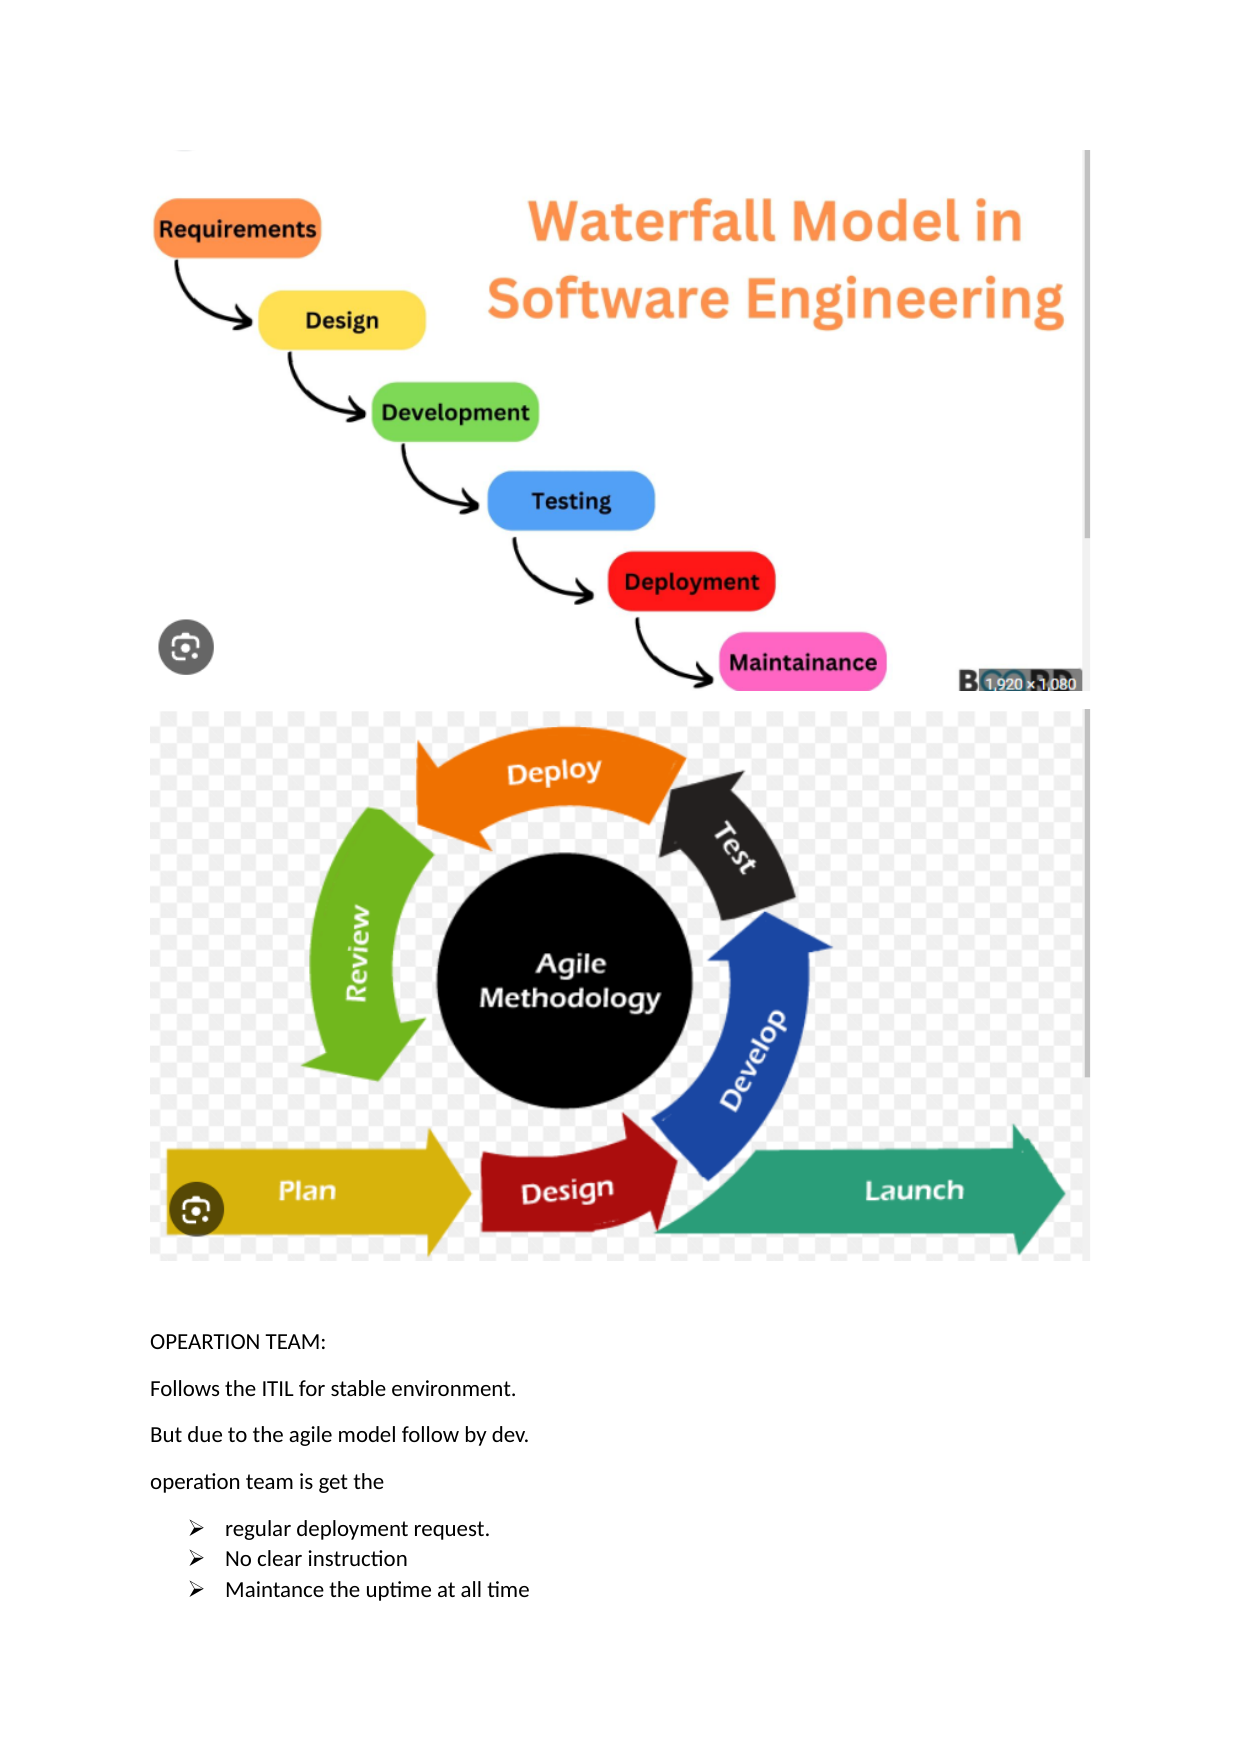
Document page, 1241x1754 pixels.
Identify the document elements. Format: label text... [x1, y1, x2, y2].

text operation team is get the [150, 1467, 1090, 1495]
text OPEARTION TEAM: [150, 1327, 1090, 1355]
list regular deployment request. [187, 1514, 1090, 1542]
list Maintance the uptime at all time [187, 1575, 1090, 1603]
list No clear instruction [187, 1544, 1090, 1572]
picture [150, 709, 1091, 1261]
text Follows the ITIL for stable environment. [150, 1374, 1090, 1402]
picture [150, 150, 1091, 691]
text But due to the agile model follow by dev. [150, 1421, 1090, 1448]
